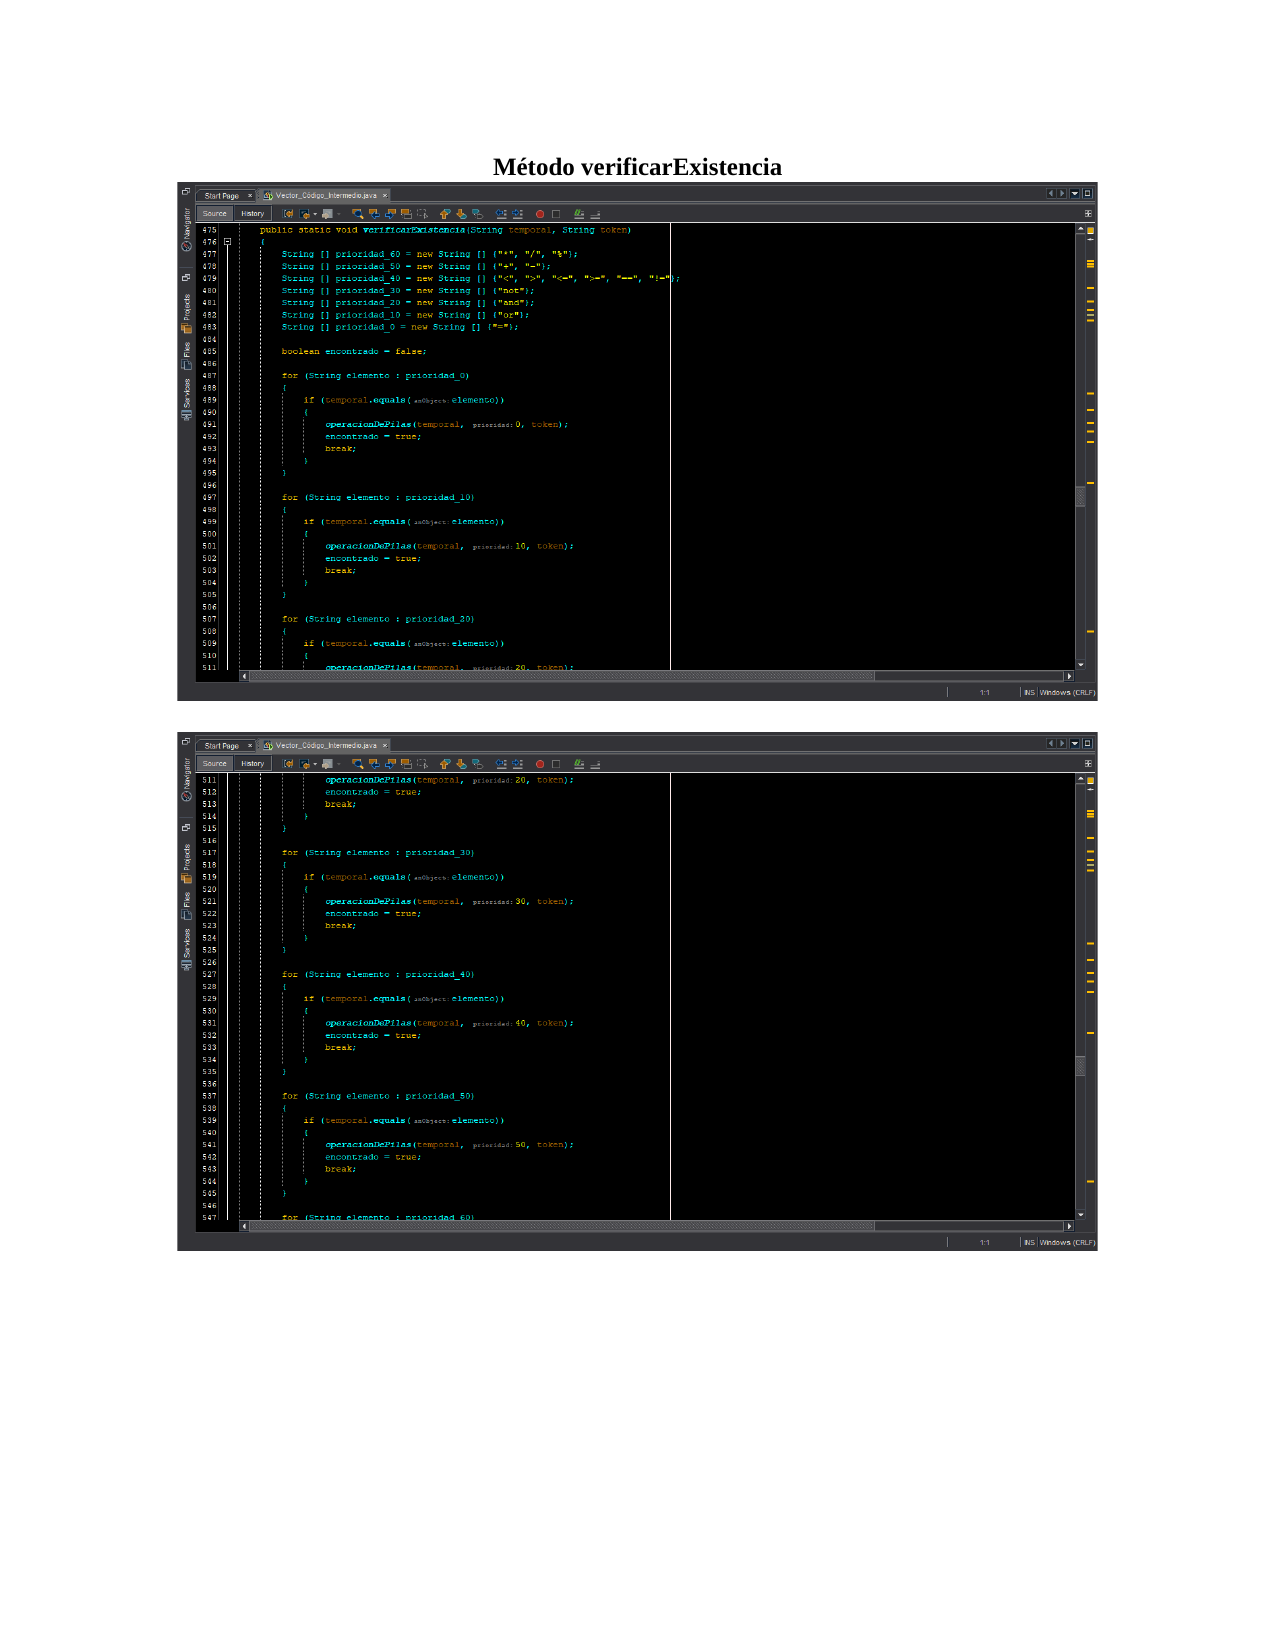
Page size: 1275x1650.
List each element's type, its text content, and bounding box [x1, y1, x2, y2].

picture [177, 182, 1098, 701]
subtitle Método verificarExistencia [177, 152, 1098, 181]
picture [177, 732, 1098, 1251]
